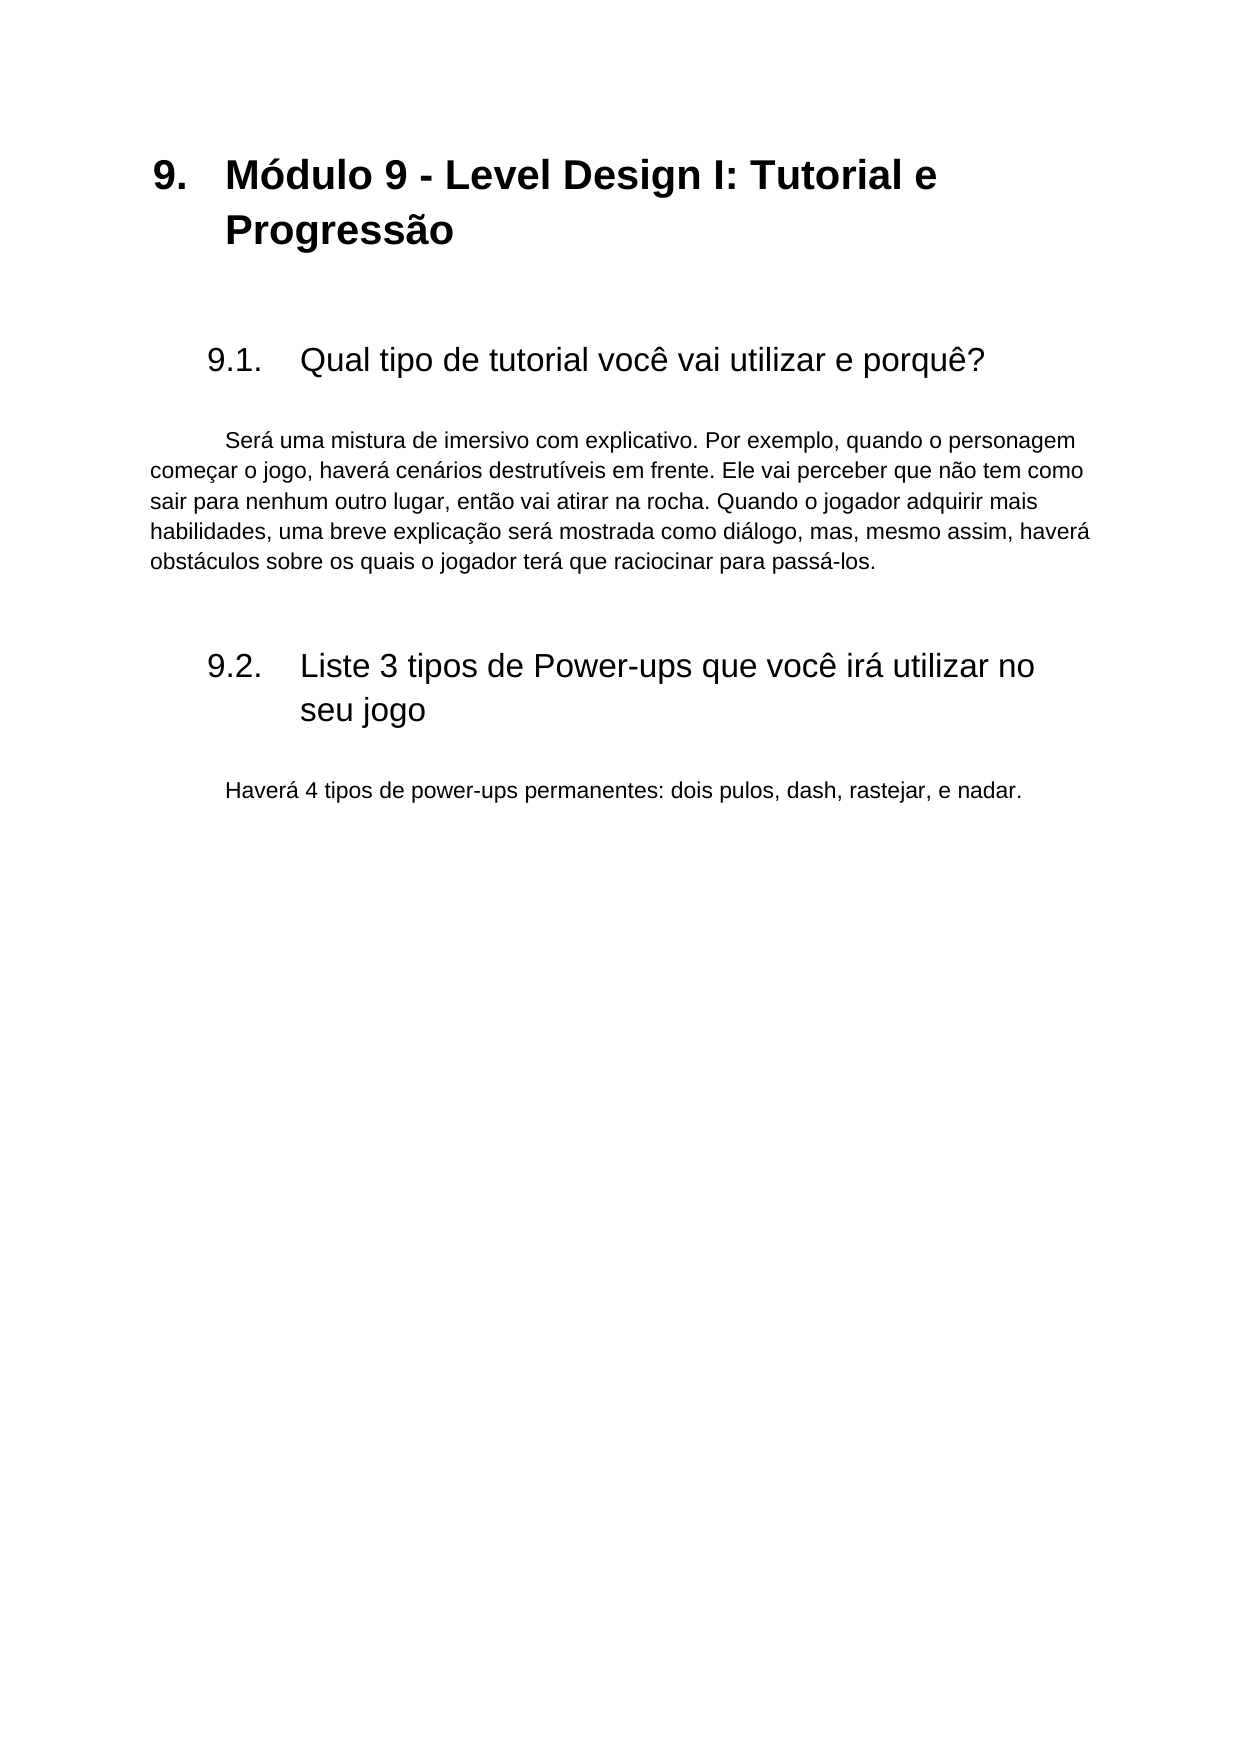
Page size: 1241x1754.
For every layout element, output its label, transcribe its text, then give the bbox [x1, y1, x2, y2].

text Haverá 4 tipos de power-ups permanentes: dois pulos, dash, rastejar, e nadar. [150, 777, 1090, 803]
subtitle Liste 3 tipos de Power-ups que você irá utilizar no seu jogo [262, 646, 1090, 729]
subtitle Qual tipo de tutorial você vai utilizar e porquê? [262, 340, 1090, 379]
subtitle Módulo 9 - Level Design I: Tutorial e Progressão [187, 150, 1090, 253]
text Será uma mistura de imersivo com explicativo. Por exemplo, quando o personagem começar o jogo, haverá cenários destrutíveis em frente. Ele vai perceber que não tem como sair para nenhum outro lugar, então vai atirar na rocha. Quando o jogador adquirir mais habilidades, uma breve explicação será mostrada como diálogo, mas, mesmo assim, haverá obstáculos sobre os quais o jogador terá que raciocinar para passá-los. [150, 427, 1090, 574]
